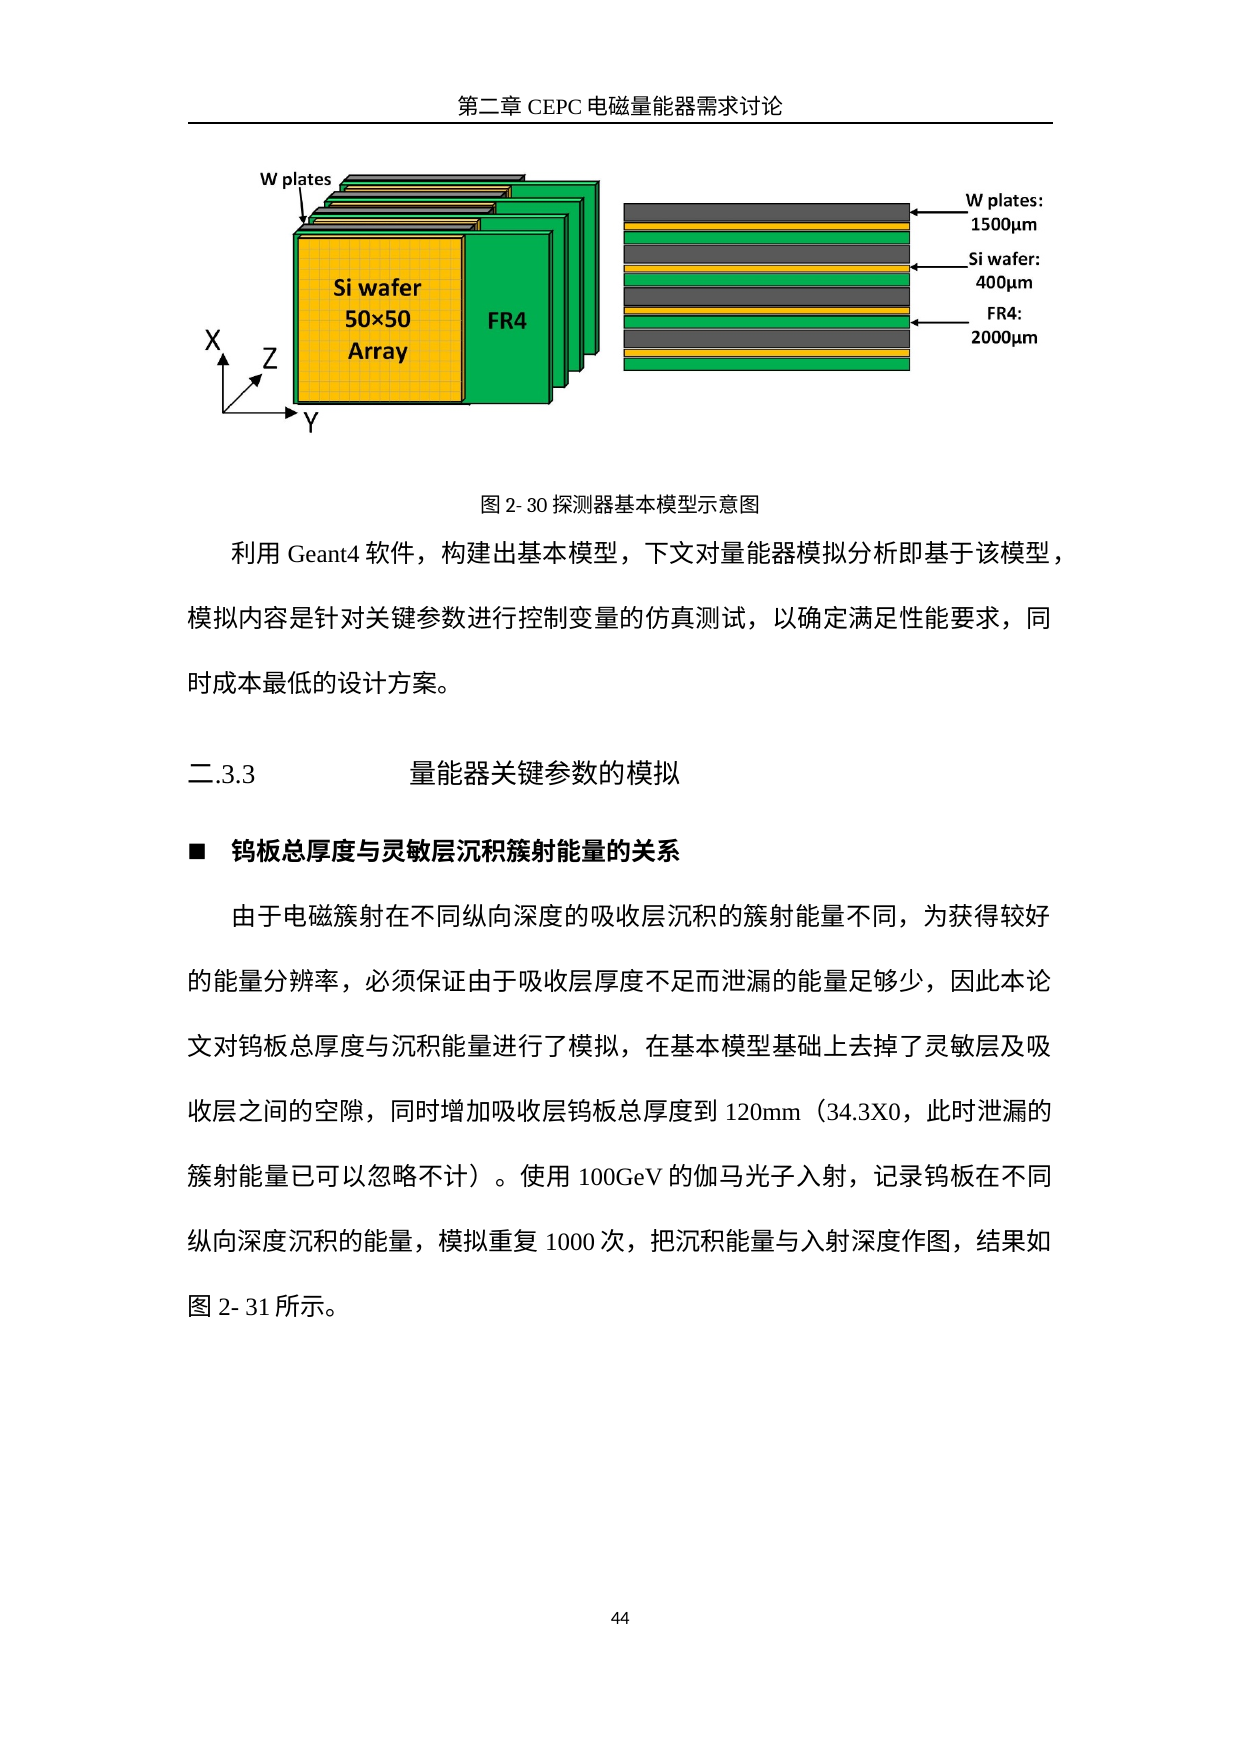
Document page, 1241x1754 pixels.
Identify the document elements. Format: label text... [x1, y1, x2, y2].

text 利用Geant4软件，构建出基本模型，下文对量能器模拟分析即基于该模型，模拟内容是针对关键参数进行控制变量的仿真测试，以确定满足性能要求，同时成本最低的设计方案。 [187, 519, 1053, 714]
picture [187, 162, 1053, 458]
text 由于电磁簇射在不同纵向深度的吸收层沉积的簇射能量不同，为获得较好的能量分辨率，必须保证由于吸收层厚度不足而泄漏的能量足够少，因此本论文对钨板总厚度与沉积能量进行了模拟，在基本模型基础上去掉了灵敏层及吸收层之间的空隙，同时增加吸收层钨板总厚度到120mm（34.3X0，此时泄漏的簇射能量已可以忽略不计）。使用100GeV的伽马光子入射，记录钨板在不同纵向深度沉积的能量，模拟重复1000次，把沉积能量与入射深度作图，结果如图 2- 31所示。 [187, 882, 1053, 1337]
list 钨板总厚度与灵敏层沉积簇射能量的关系 [187, 817, 1053, 882]
text 图 2- 30 探测器基本模型示意图 [187, 487, 1053, 519]
subtitle 量能器关键参数的模拟 [187, 739, 1053, 804]
